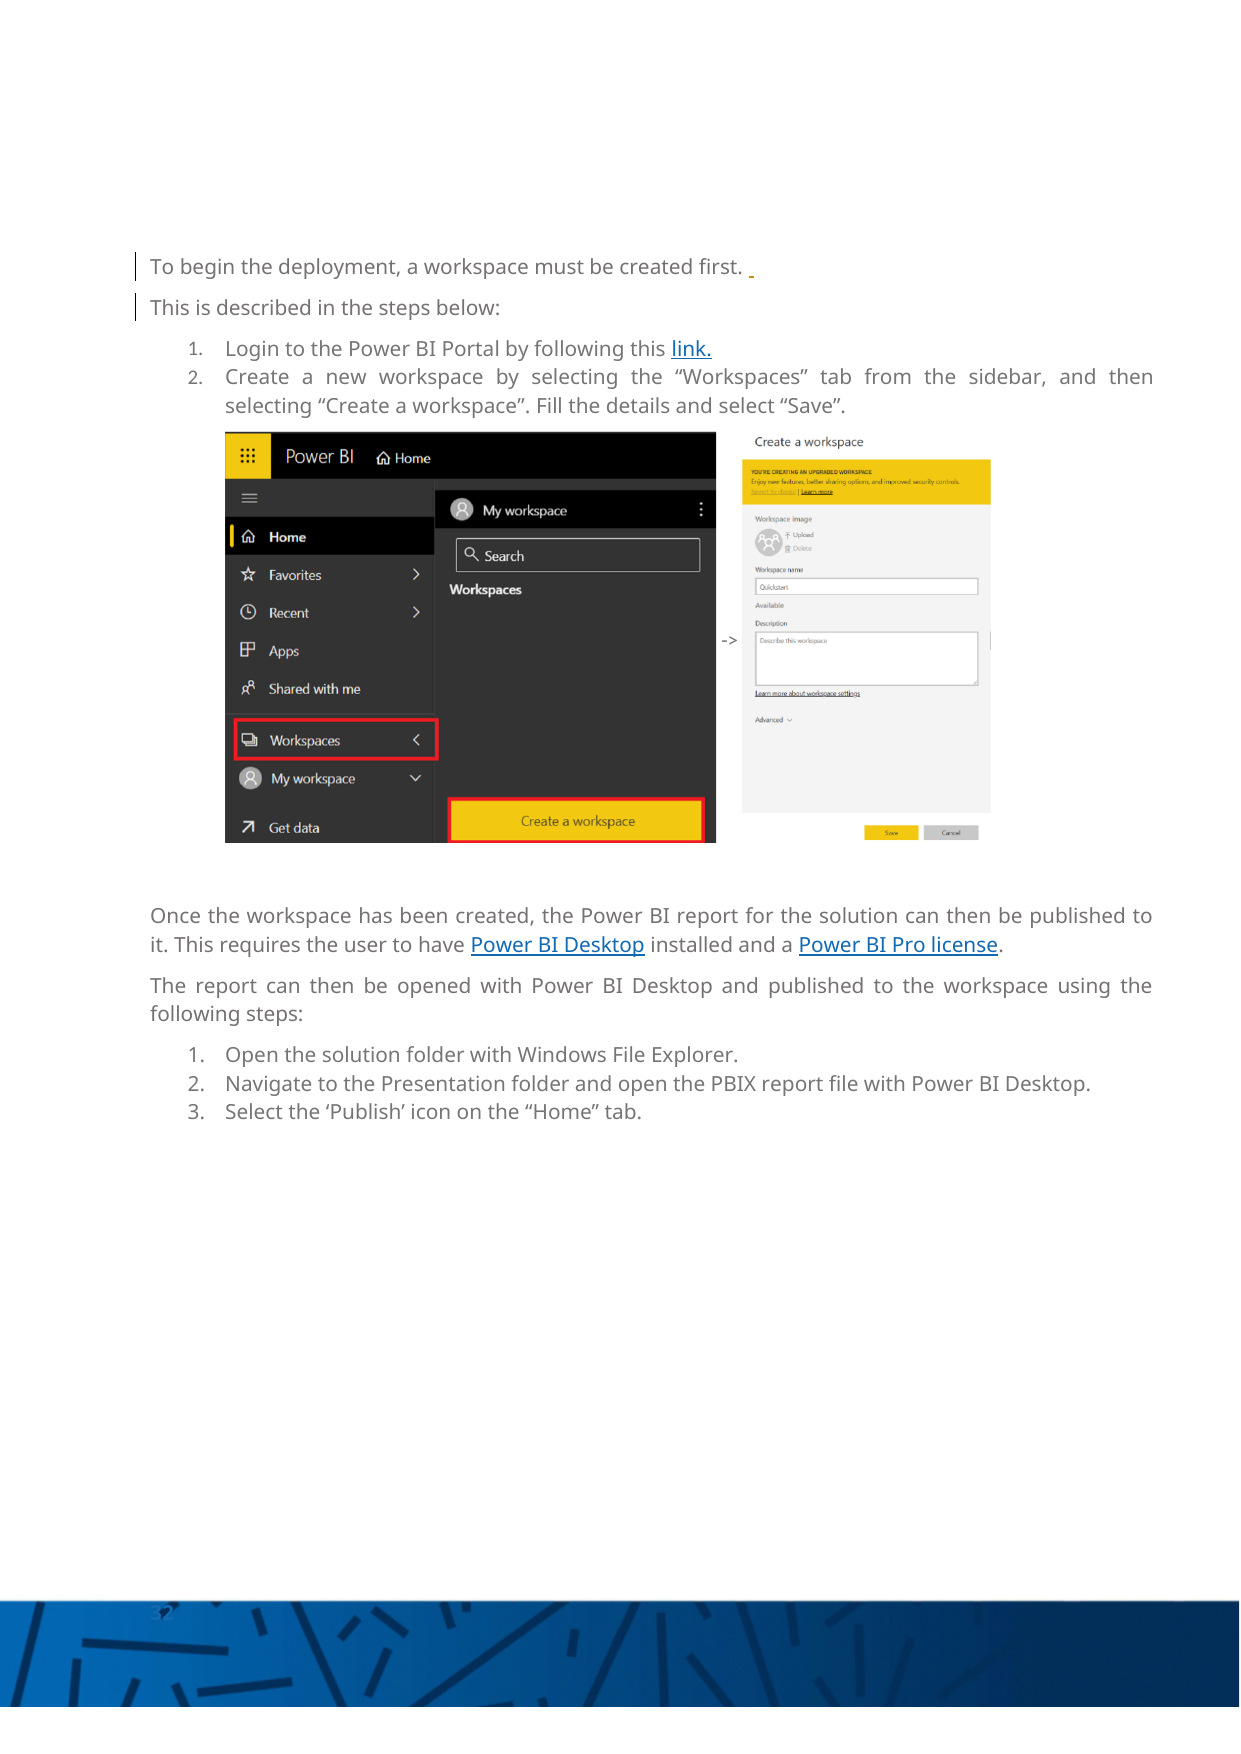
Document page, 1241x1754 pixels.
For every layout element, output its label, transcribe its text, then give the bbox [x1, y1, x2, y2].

list Navigate to the Presentation folder and open the PBIX report file with Power BI Desktop. [187, 1069, 1155, 1097]
list Create a new workspace by selecting the “Workspaces” tab from the sidebar, and then selecting “Create a workspace”. Fill the details and select “Save”. [187, 362, 1155, 419]
text Once the workspace has been created, the Power BI report for the solution can then be published to it. This requires the user to have Power BI Desktop installed and a Power BI Pro license. [150, 902, 1155, 958]
picture [0, 1598, 1240, 1707]
list Login to the Power BI Portal by following this link. [187, 334, 1155, 362]
text This is described in the steps below: [150, 293, 1155, 321]
picture [225, 431, 717, 843]
text The report can then be opened with Power BI Desktop and published to the workspace using the following steps: [150, 971, 1155, 1028]
text To begin the deployment, a workspace must be created first. [150, 252, 1155, 281]
list Select the ‘Publish’ icon on the “Home” tab. [187, 1097, 1155, 1126]
list Open the solution folder with Windows File Explorer. [187, 1040, 1155, 1069]
picture [742, 434, 991, 843]
